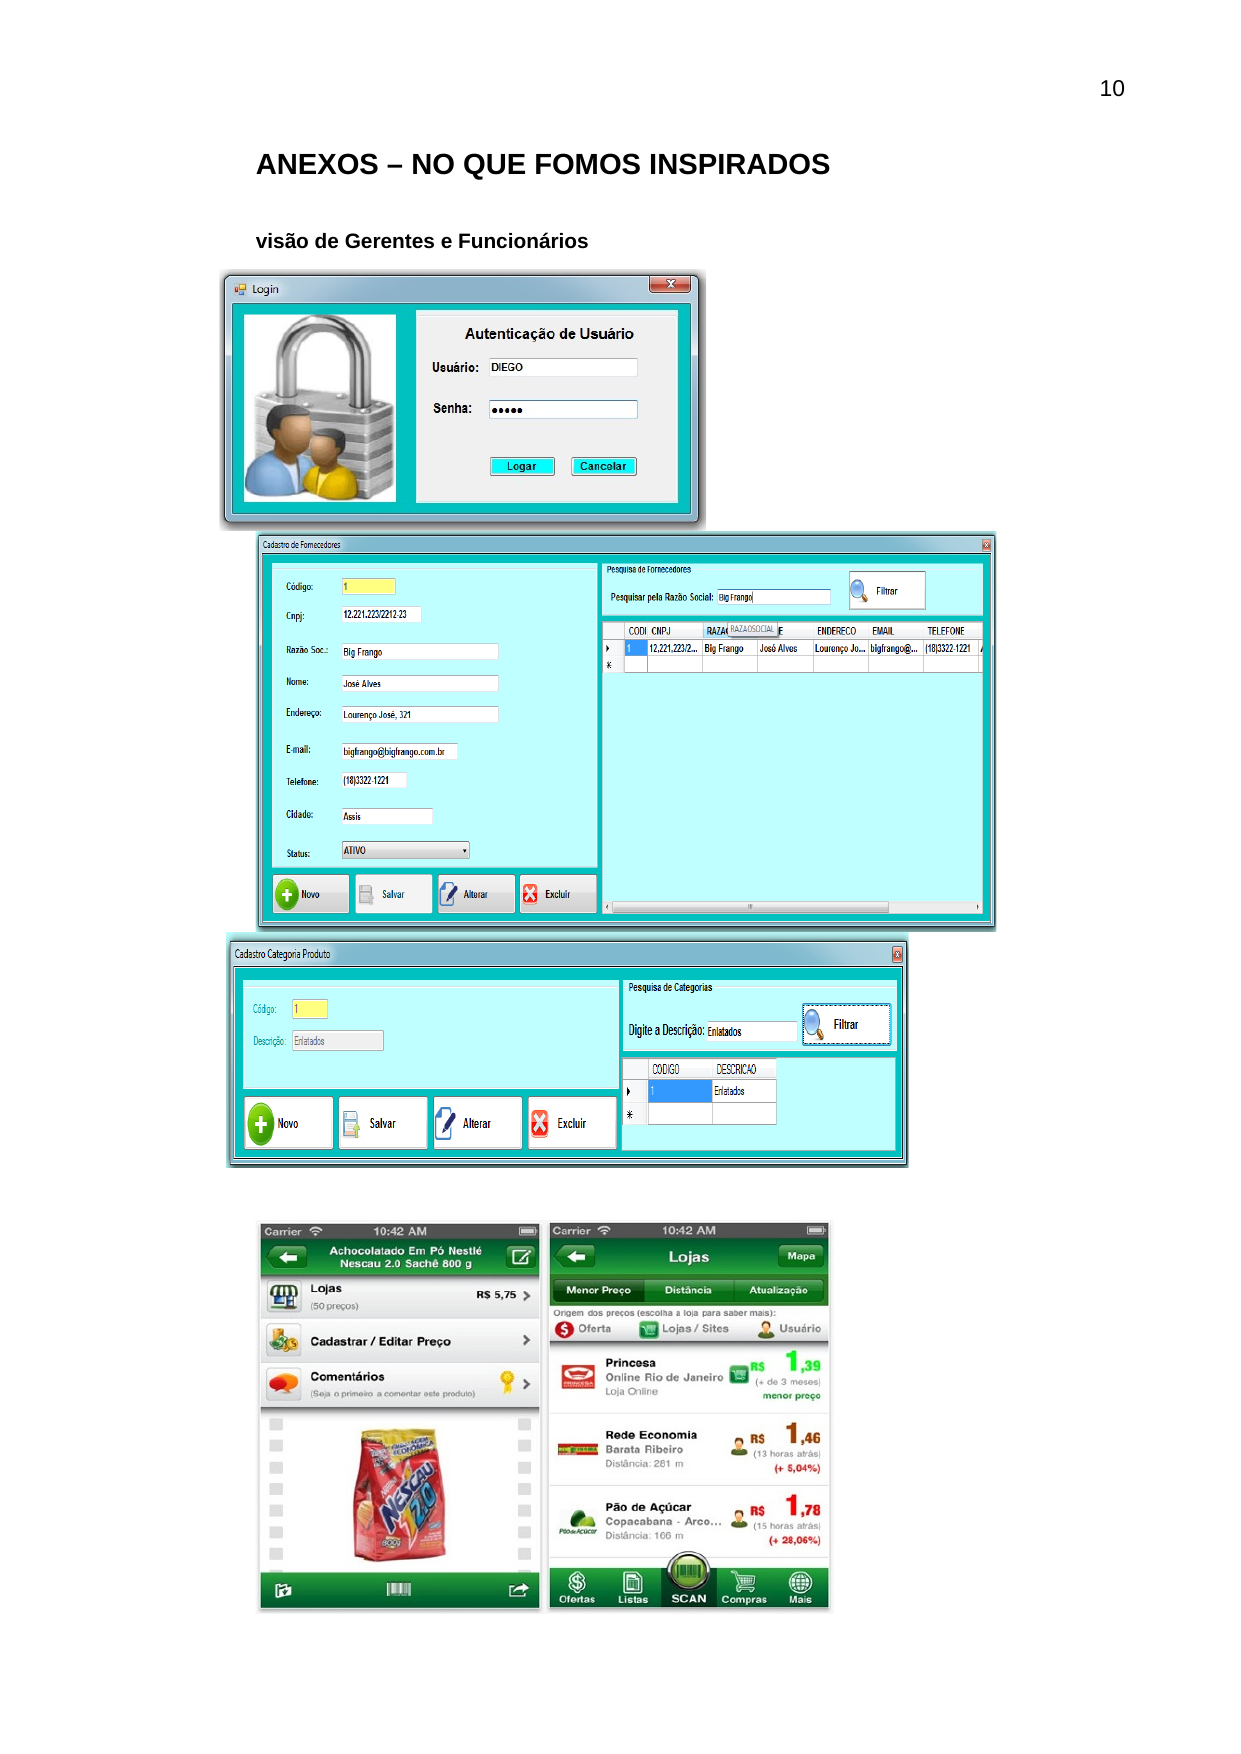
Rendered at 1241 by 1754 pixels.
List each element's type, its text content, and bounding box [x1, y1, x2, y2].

text visão de Gerentes e Funcionários [226, 228, 1196, 252]
subtitle ANEXOS – NO QUE FOMOS INSPIRADOS [226, 147, 1196, 181]
picture [255, 1220, 834, 1614]
picture [219, 269, 997, 1168]
